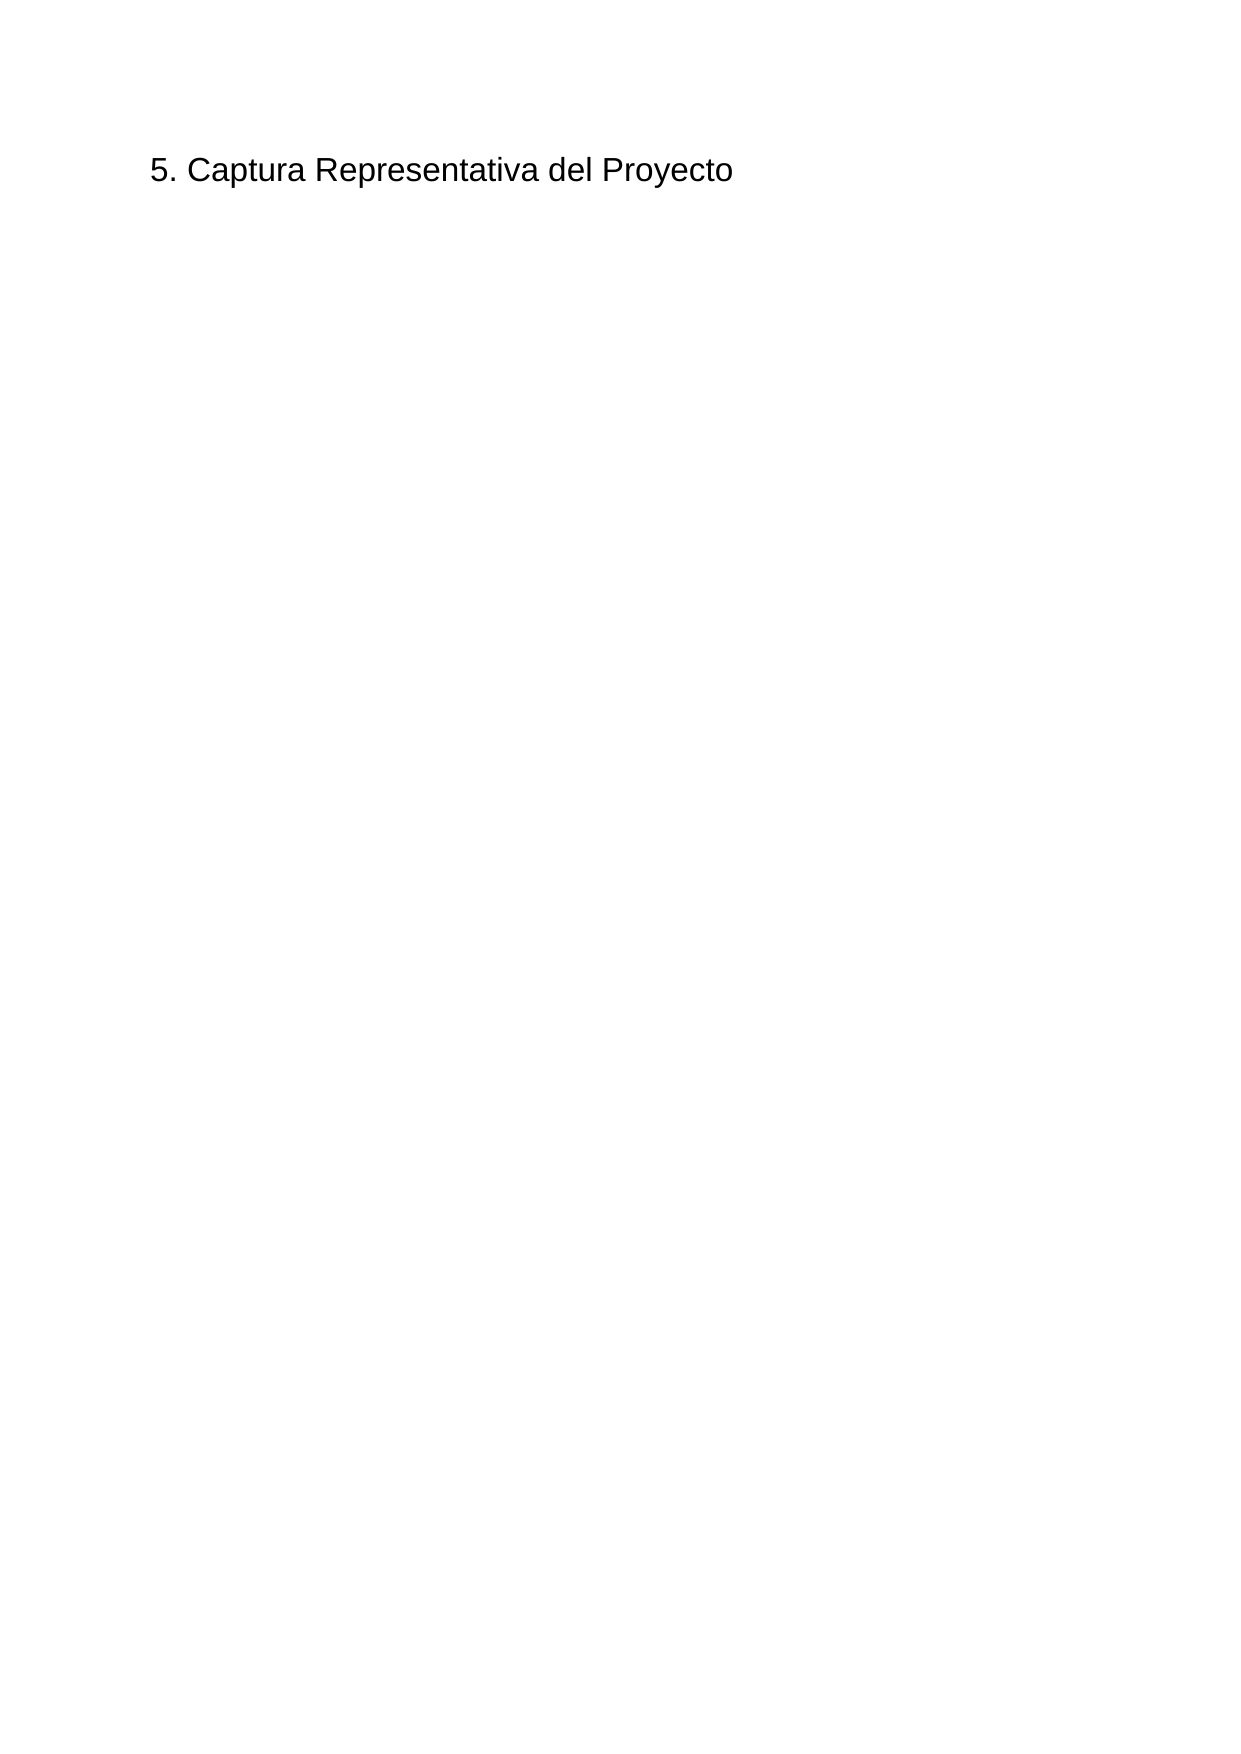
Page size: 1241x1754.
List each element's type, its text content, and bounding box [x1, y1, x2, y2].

subtitle 5. Captura Representativa del Proyecto [150, 150, 1090, 188]
